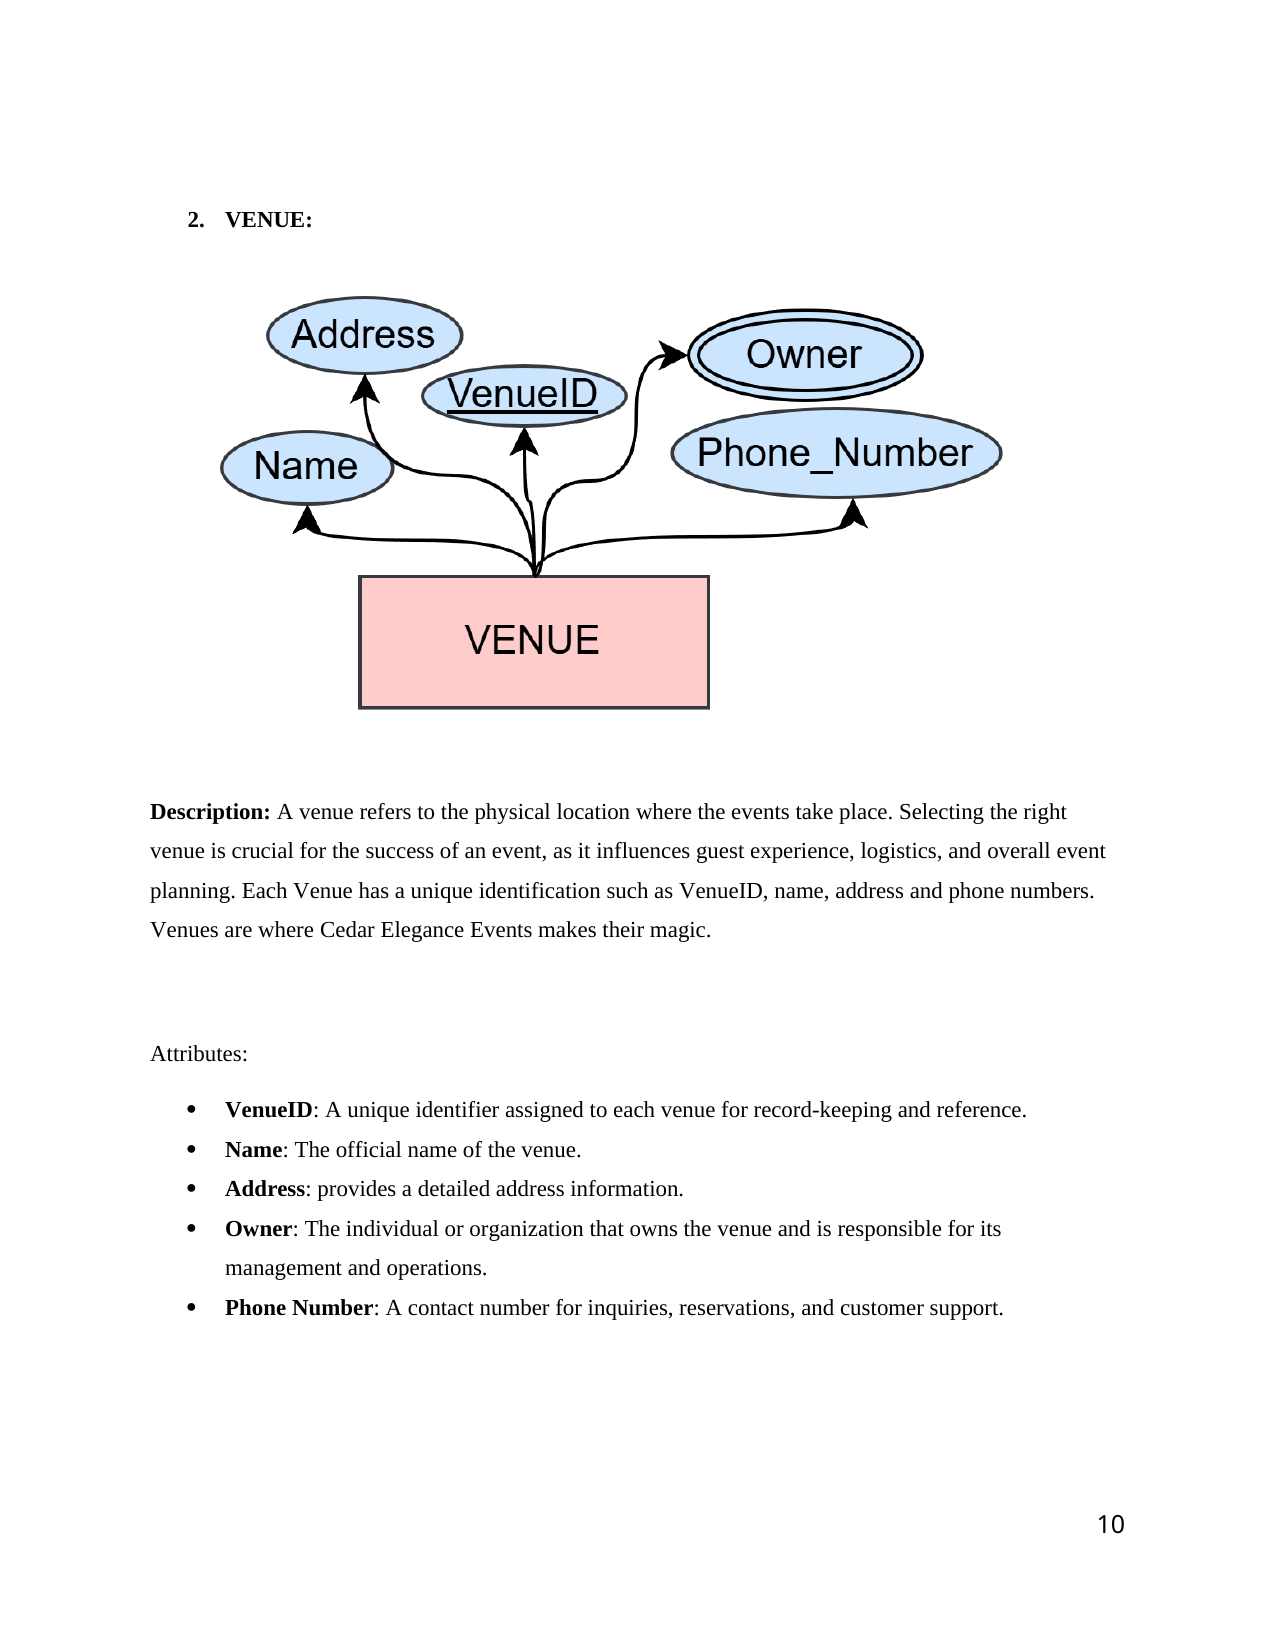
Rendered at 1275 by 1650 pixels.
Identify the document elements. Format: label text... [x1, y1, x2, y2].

list VENUE: [187, 206, 1125, 232]
list Owner: The individual or organization that owns the venue and is responsible for its management and operations. [187, 1214, 1125, 1280]
picture [187, 262, 1035, 742]
list VenueID: A unique identifier assigned to each venue for record-keeping and reference. [187, 1096, 1125, 1122]
text Description: A venue refers to the physical location where the events take place. Selecting the right venue is crucial for the success of an event, as it influences guest experience, logistics, and overall event planning. Each Venue has a unique identification such as VenueID, name, address and phone numbers. Venues are where Cedar Elegance Events makes their magic. [150, 798, 1125, 942]
text Attributes: [150, 1040, 1125, 1066]
list Address: provides a detailed address information. [187, 1175, 1125, 1201]
list Phone Number: A contact number for inquiries, reservations, and customer support. [187, 1293, 1125, 1320]
list Name: The official name of the venue. [187, 1136, 1125, 1162]
